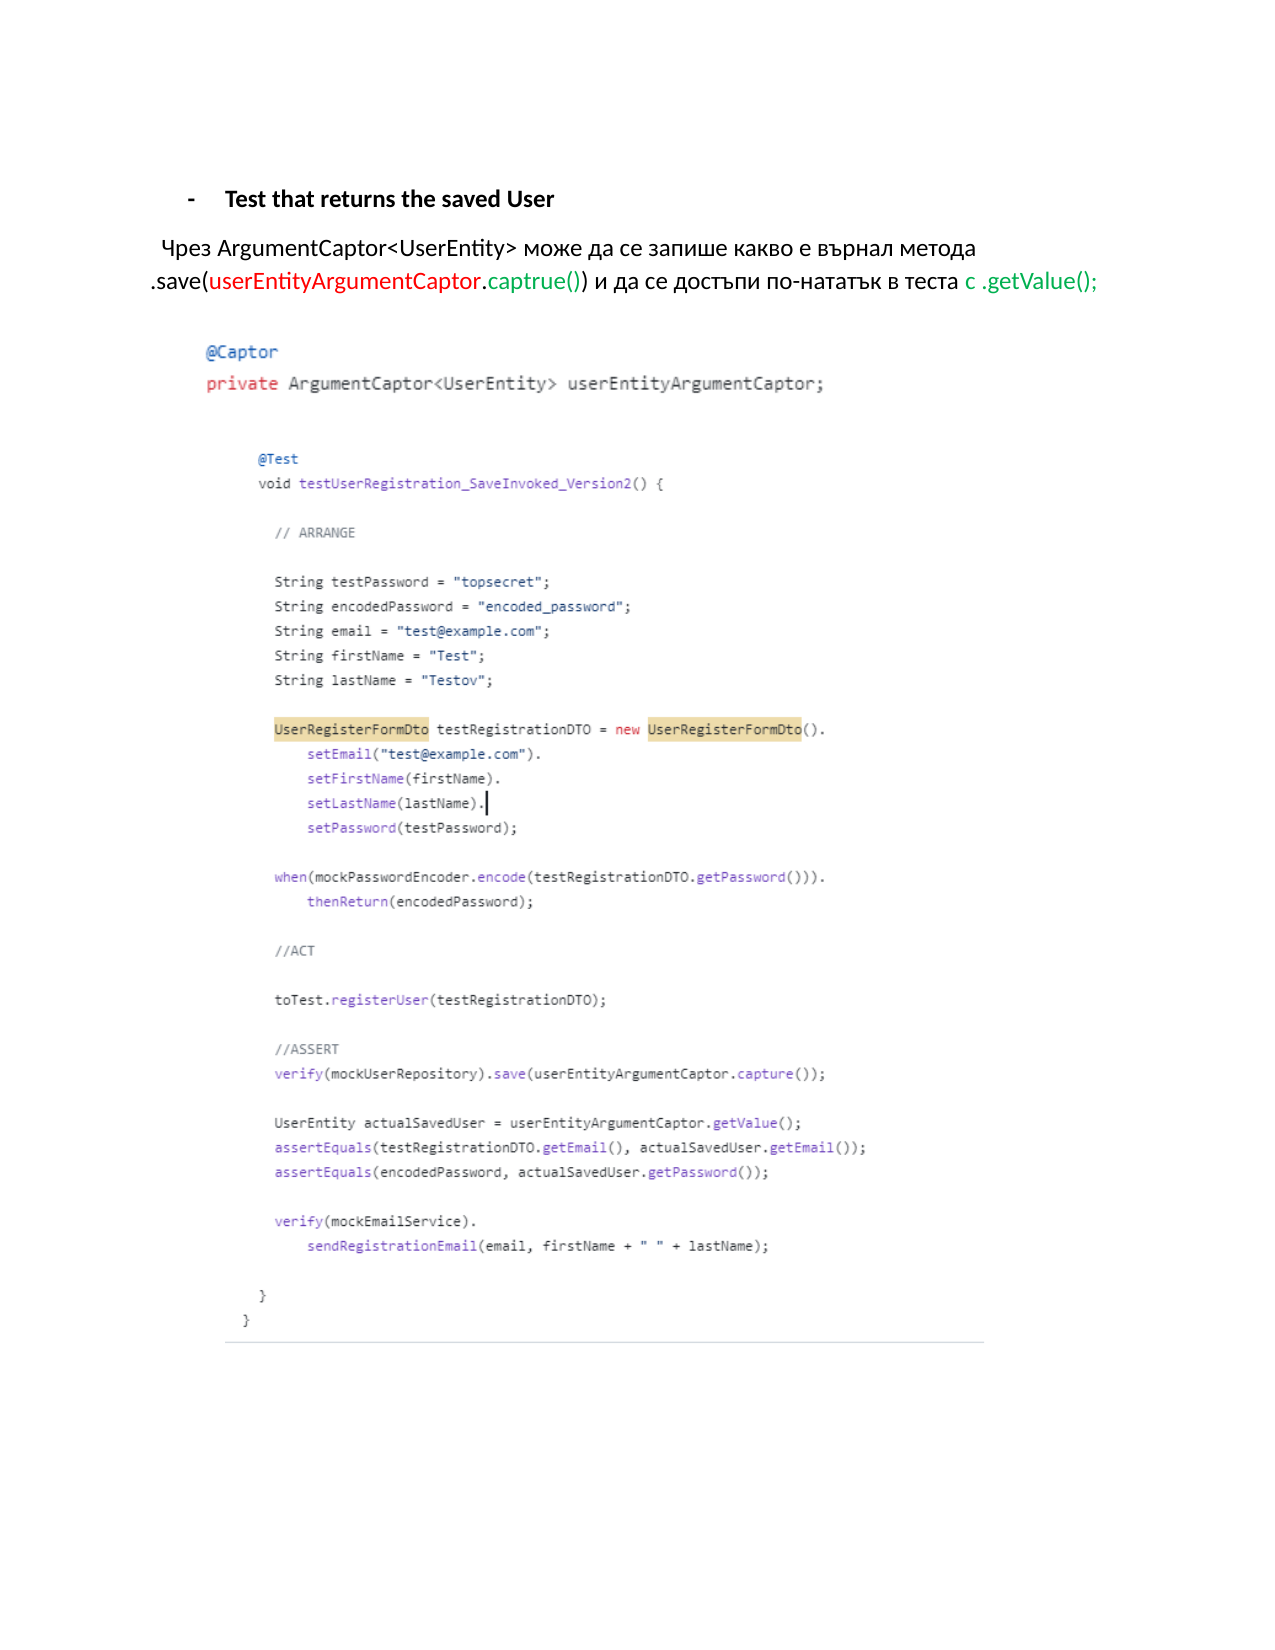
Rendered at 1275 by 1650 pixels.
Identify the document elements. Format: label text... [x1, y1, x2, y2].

text Чрез ArgumentCaptor<UserEntity> може да се запише какво е върнал метода .save(userEntityArgumentCaptor.captrue()) и да се достъпи по-нататък в теста с .getValue(); [150, 232, 1125, 296]
list Test that returns the saved User [187, 183, 1125, 213]
picture [225, 438, 985, 1348]
picture [150, 315, 913, 420]
